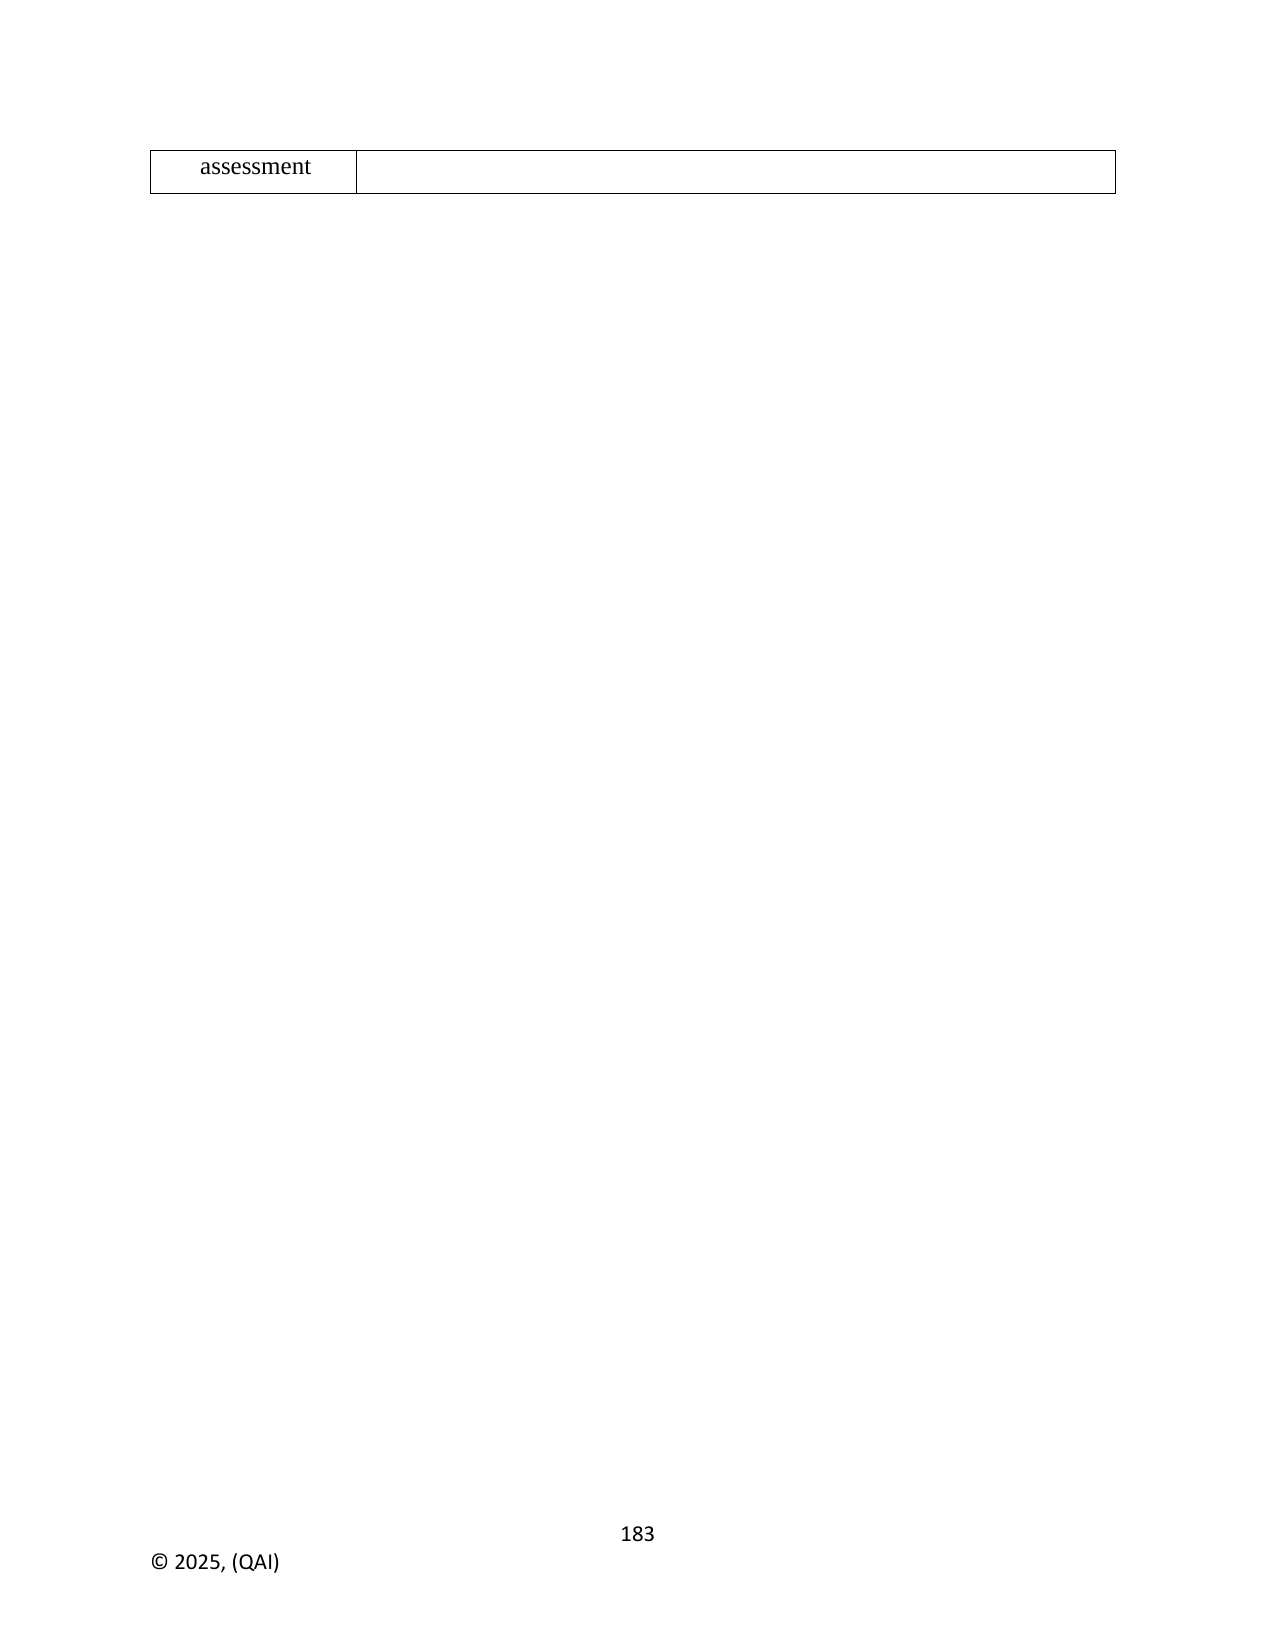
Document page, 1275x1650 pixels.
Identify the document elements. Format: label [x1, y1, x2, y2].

table_cell [151, 151, 356, 193]
table_cell [357, 151, 1115, 193]
